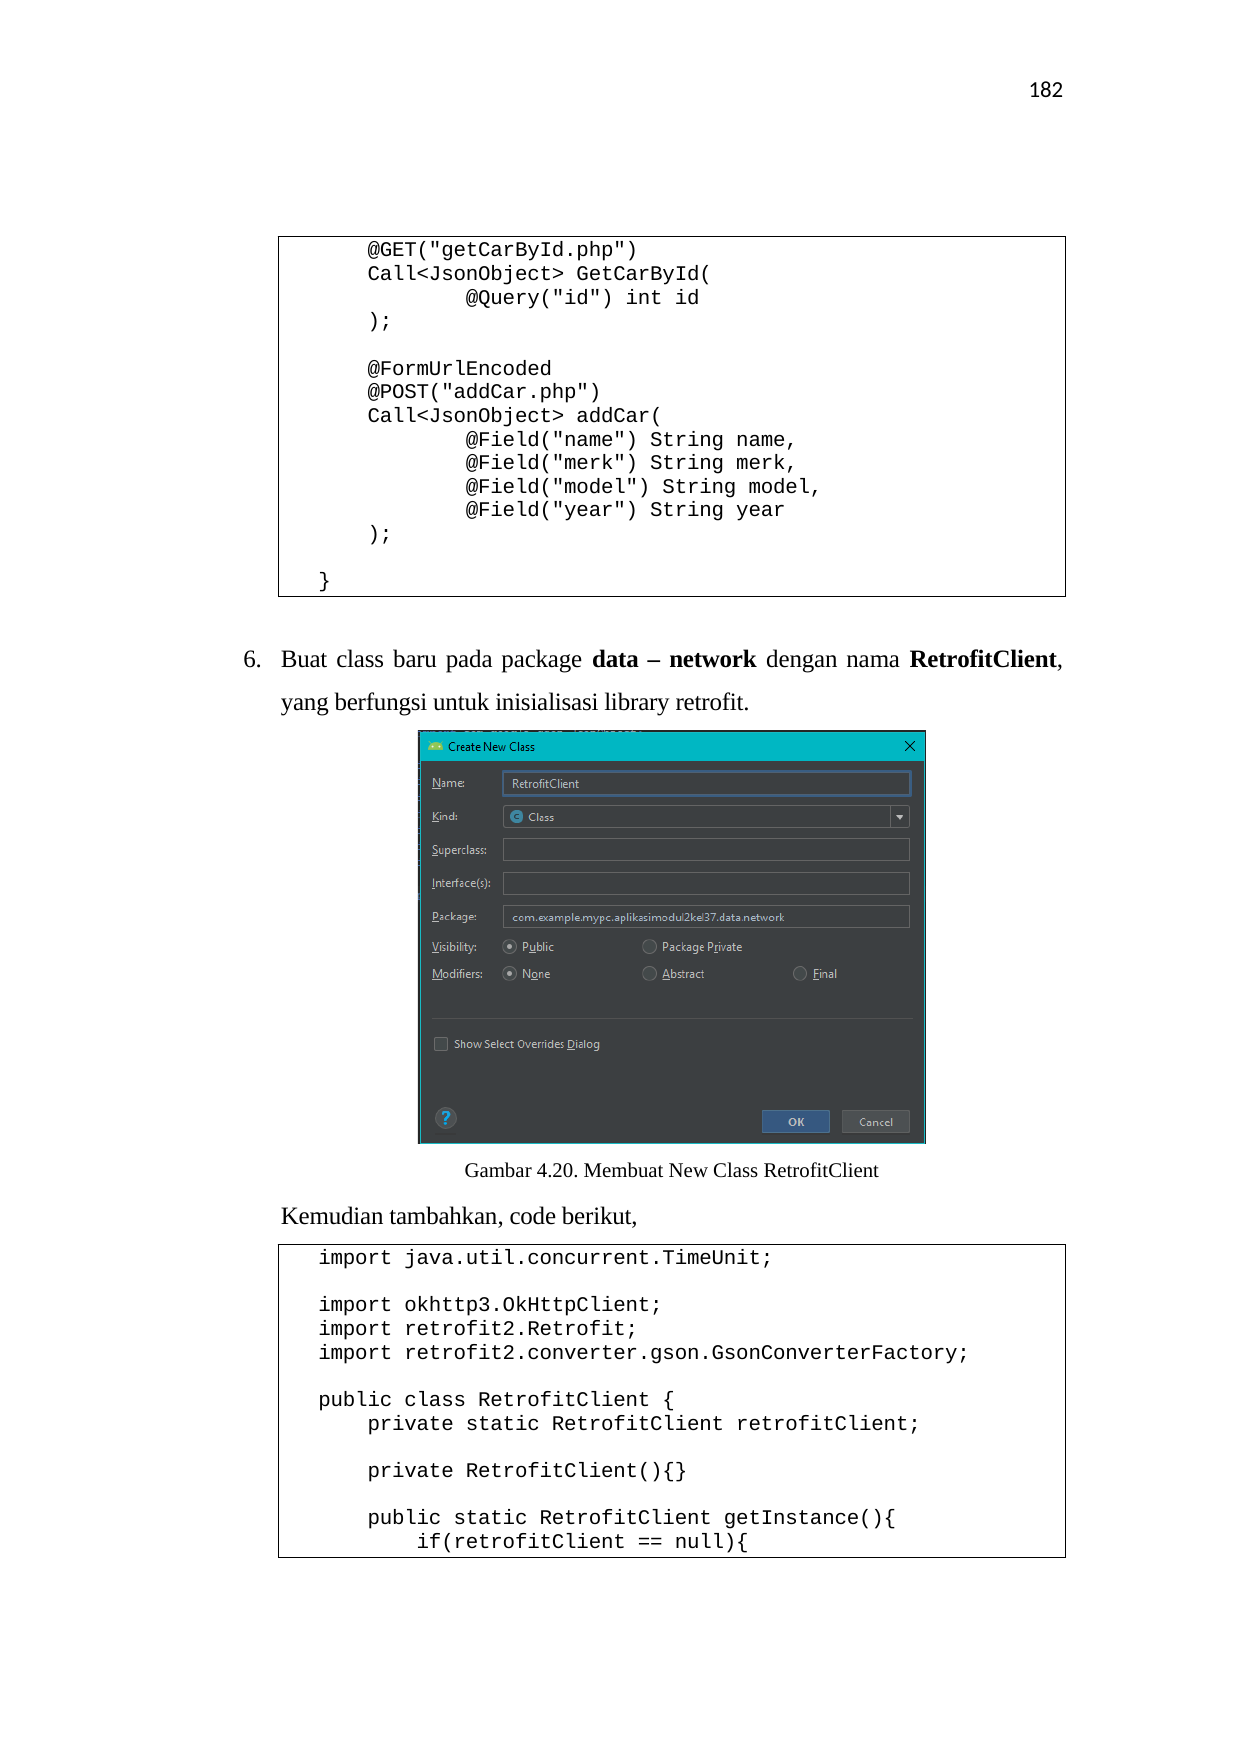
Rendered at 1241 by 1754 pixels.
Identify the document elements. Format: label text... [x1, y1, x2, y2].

picture [417, 730, 926, 1144]
list Buat class baru pada package data – network dengan nama RetrofitClient, yang berfungsi untuk inisialisasi library retrofit. [243, 644, 1063, 716]
list import retrofit2.Retrofit; [279, 1315, 1065, 1339]
list @Query("id") int id [279, 283, 1065, 307]
list ); [279, 307, 1065, 334]
list import okhttp3.OkHttpClient; [279, 1291, 1065, 1315]
list ); [279, 520, 1065, 547]
list Kemudian tambahkan, code berikut, [281, 1201, 1063, 1230]
list @Field("name") String name, [279, 425, 1065, 449]
list @Field("year") String year [279, 496, 1065, 520]
list @POST("addCar.php") [279, 378, 1065, 402]
list @Field("model") String model, [279, 473, 1065, 496]
list Call<JsonObject> GetCarById( [279, 260, 1065, 283]
list @GET("getCarById.php") [279, 237, 1065, 260]
list private static RetrofitClient retrofitClient; [279, 1409, 1065, 1436]
list private RetrofitClient(){} [279, 1457, 1065, 1484]
list public class RetrofitClient { [279, 1386, 1065, 1409]
list import retrofit2.converter.gson.GsonConverterFactory; [279, 1339, 1065, 1365]
list if(retrofitClient == null){ [279, 1528, 1065, 1557]
text Gambar 4.20. Membuat New Class RetrofitClient [281, 1158, 1063, 1182]
list @FormUrlEncoded [279, 354, 1065, 378]
list Call<JsonObject> addCar( [279, 402, 1065, 425]
list public static RetrofitClient getInstance(){ [279, 1504, 1065, 1528]
list @Field("merk") String merk, [279, 449, 1065, 473]
list } [279, 567, 1065, 596]
list import java.util.concurrent.TimeUnit; [279, 1245, 1065, 1271]
